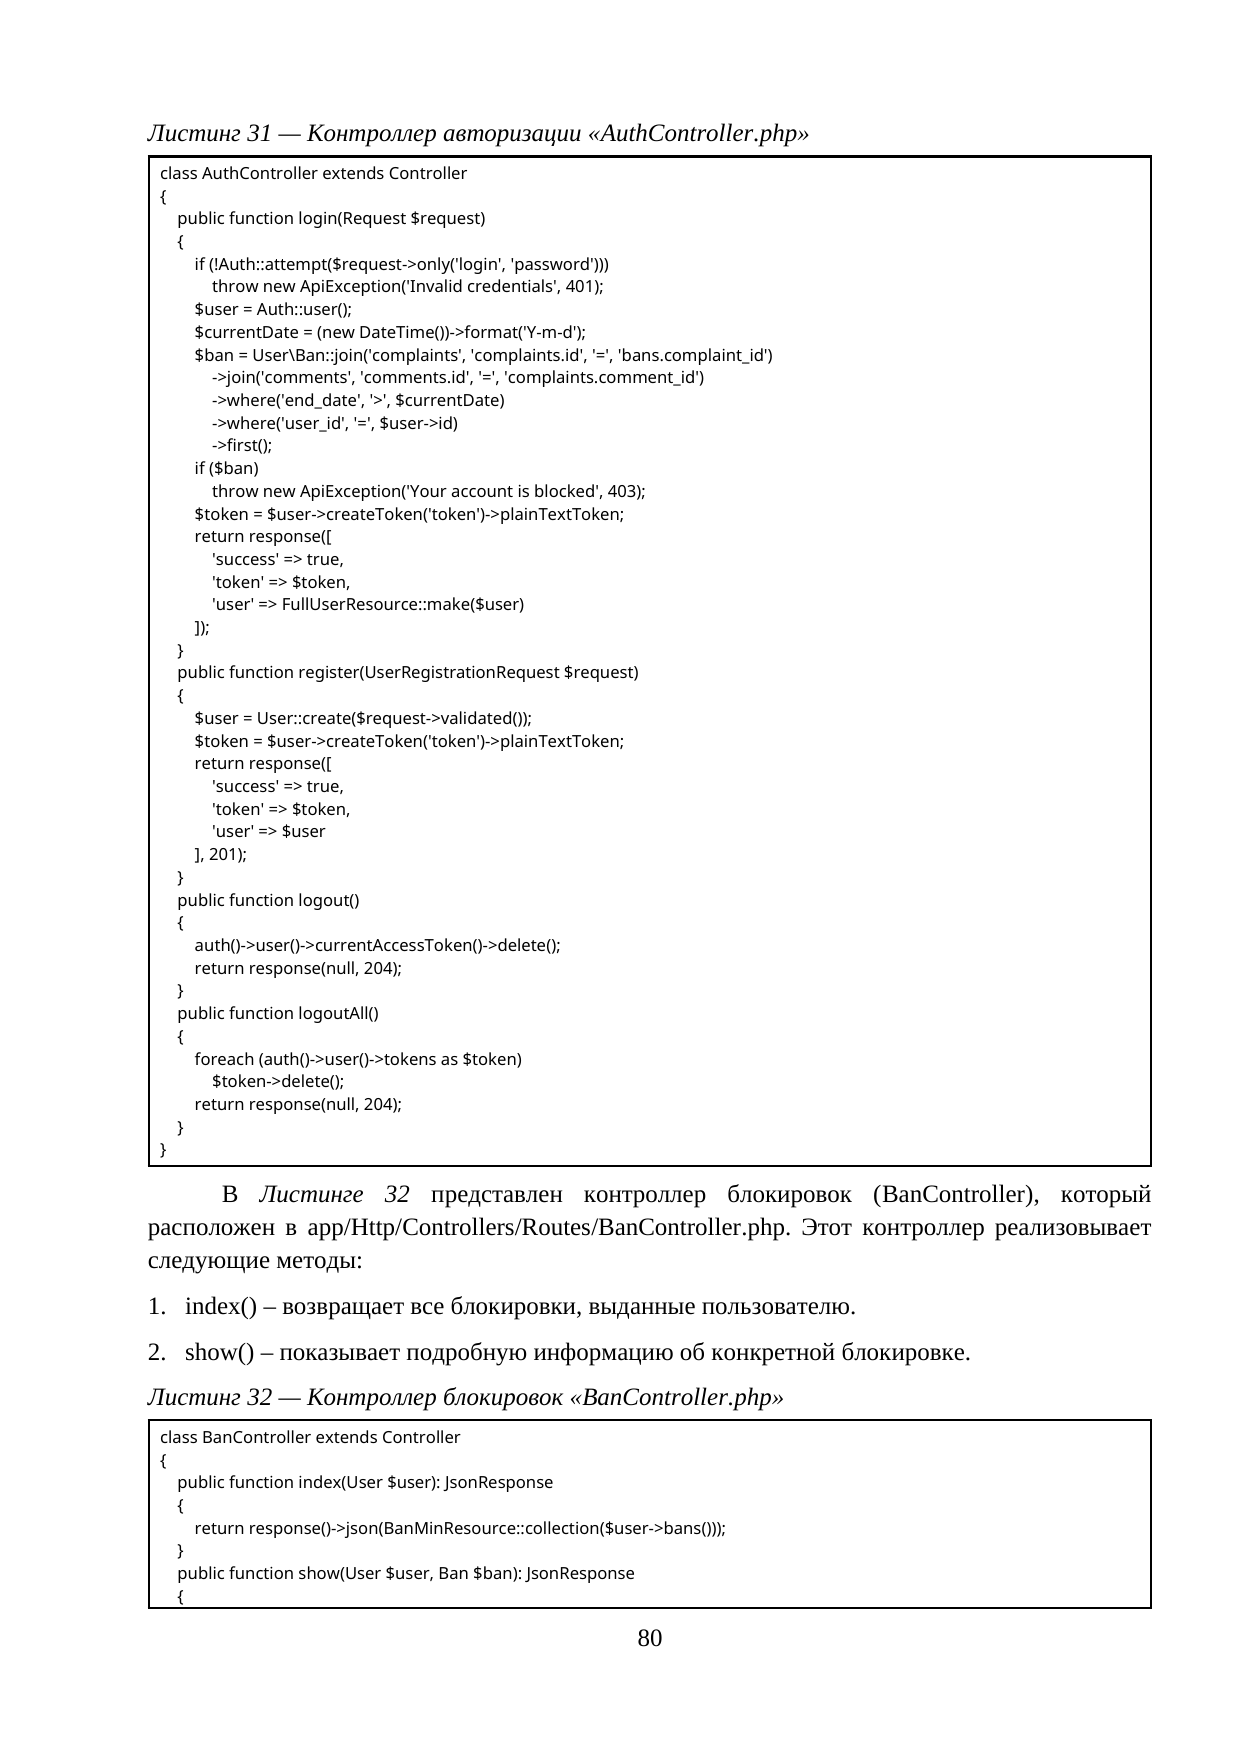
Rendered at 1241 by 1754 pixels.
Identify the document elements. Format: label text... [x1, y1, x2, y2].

list index() – возвращает все блокировки, выданные пользователю. [148, 1291, 1152, 1320]
list Листинг 32 — Контроллер блокировок «BanController.php» [148, 1382, 1152, 1411]
text В Листинге 32 представлен контроллер блокировок (BanController), который расположен в app/Http/Controllers/Routes/BanController.php. Этот контроллер реализовывает следующие методы: [148, 1179, 1152, 1274]
list show() – показывает подробную информацию об конкретной блокировке. [148, 1337, 1152, 1365]
table_header class AuthController extends Controller { public function login(Request $request) { if (!Auth::attempt($request->only('login', 'password'))) throw new ApiException('Invalid credentials', 401); $user = Auth::user(); $currentDate = (new DateTime())->format('Y-m-d'); $ban = User\Ban::join('complaints', 'complaints.id', '=', 'bans.complaint_id') ->join('comments', 'comments.id', '=', 'complaints.comment_id') ->where('end_date', '>', $currentDate) ->where('user_id', '=', $user->id) ->first(); if ($ban) throw new ApiException('Your account is blocked', 403); $token = $user->createToken('token')->plainTextToken; return response([ 'success' => true, 'token' => $token, 'user' => FullUserResource::make($user) ]); } public function register(UserRegistrationRequest $request) { $user = User::create($request->validated()); $token = $user->createToken('token')->plainTextToken; return response([ 'success' => true, 'token' => $token, 'user' => $user ], 201); } public function logout() { auth()->user()->currentAccessToken()->delete(); return response(null, 204); } public function logoutAll() { foreach (auth()->user()->tokens as $token) $token->delete(); return response(null, 204); } } [150, 158, 1150, 1165]
list Листинг 31 — Контроллер авторизации «AuthController.php» [148, 118, 1152, 147]
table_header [150, 1421, 1150, 1607]
